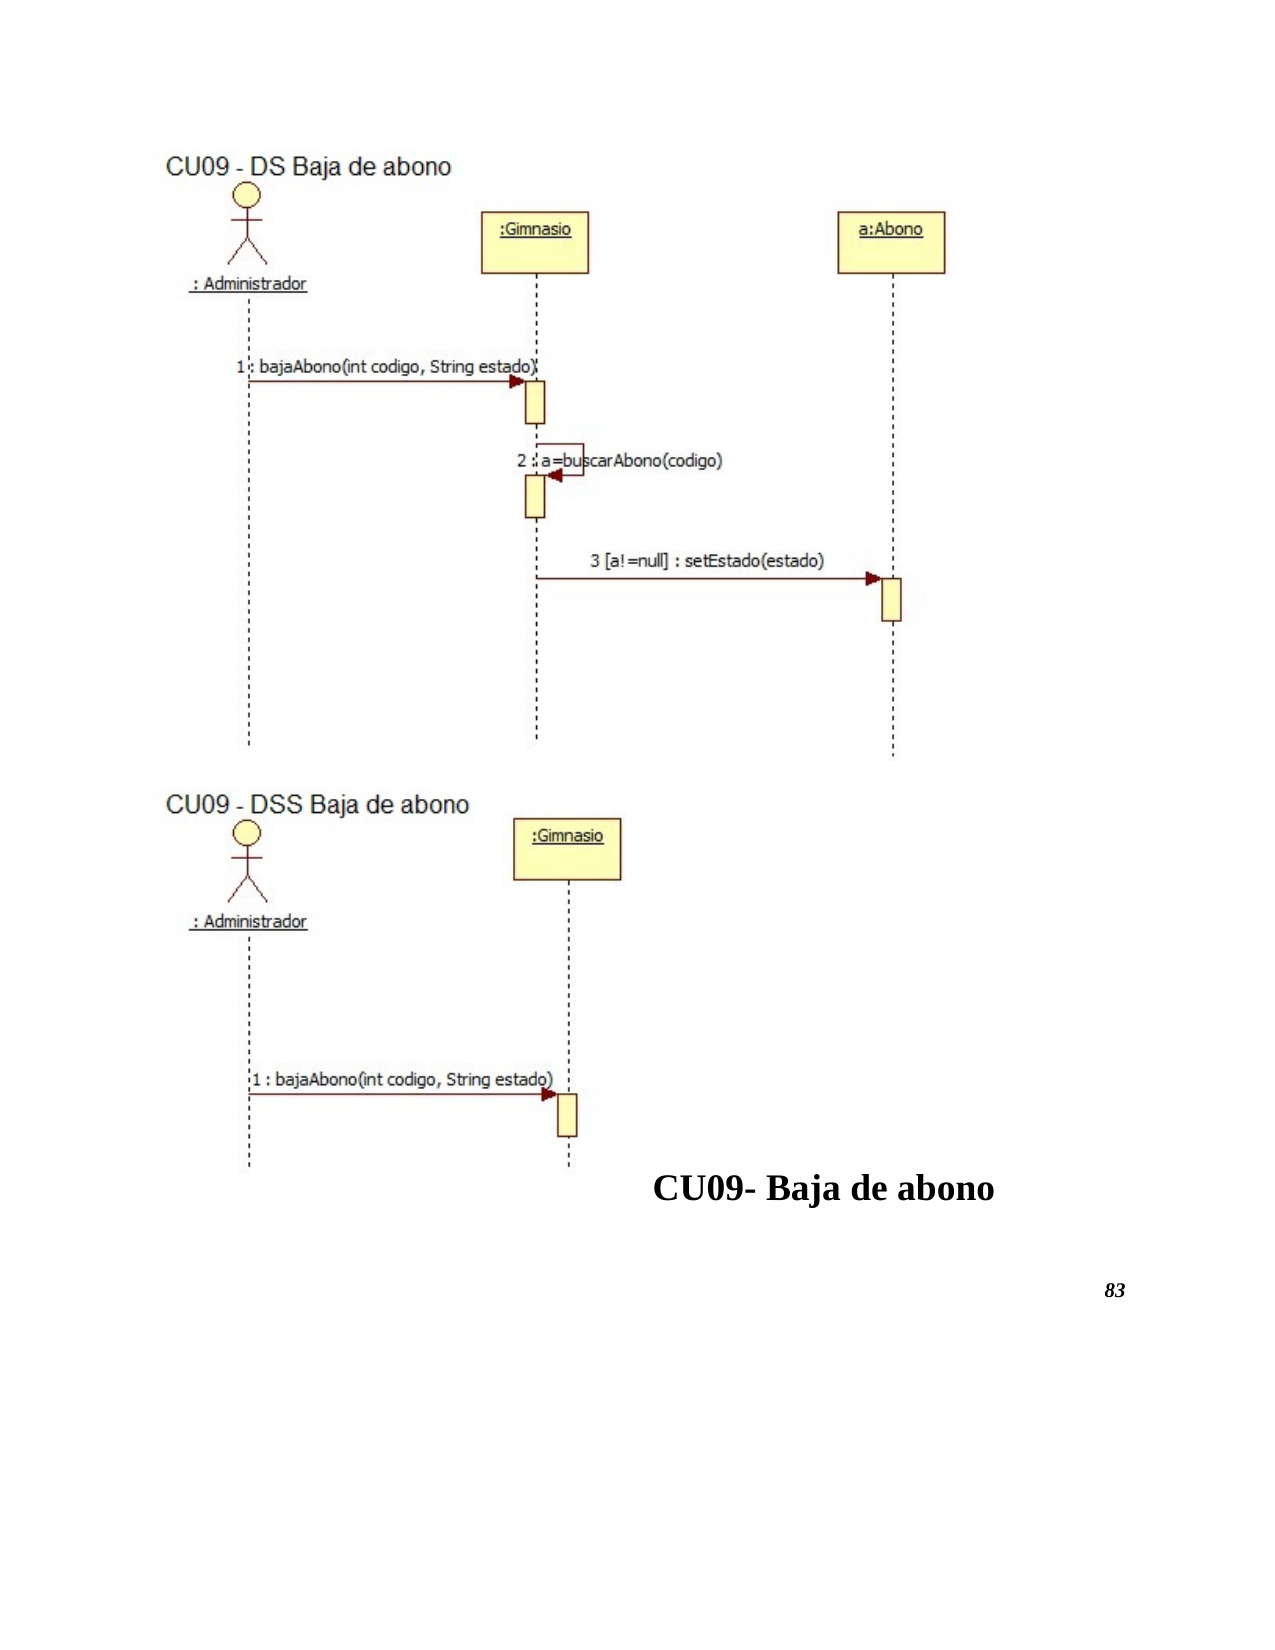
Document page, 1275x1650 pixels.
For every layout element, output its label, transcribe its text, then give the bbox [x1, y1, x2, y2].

picture [150, 150, 977, 1200]
